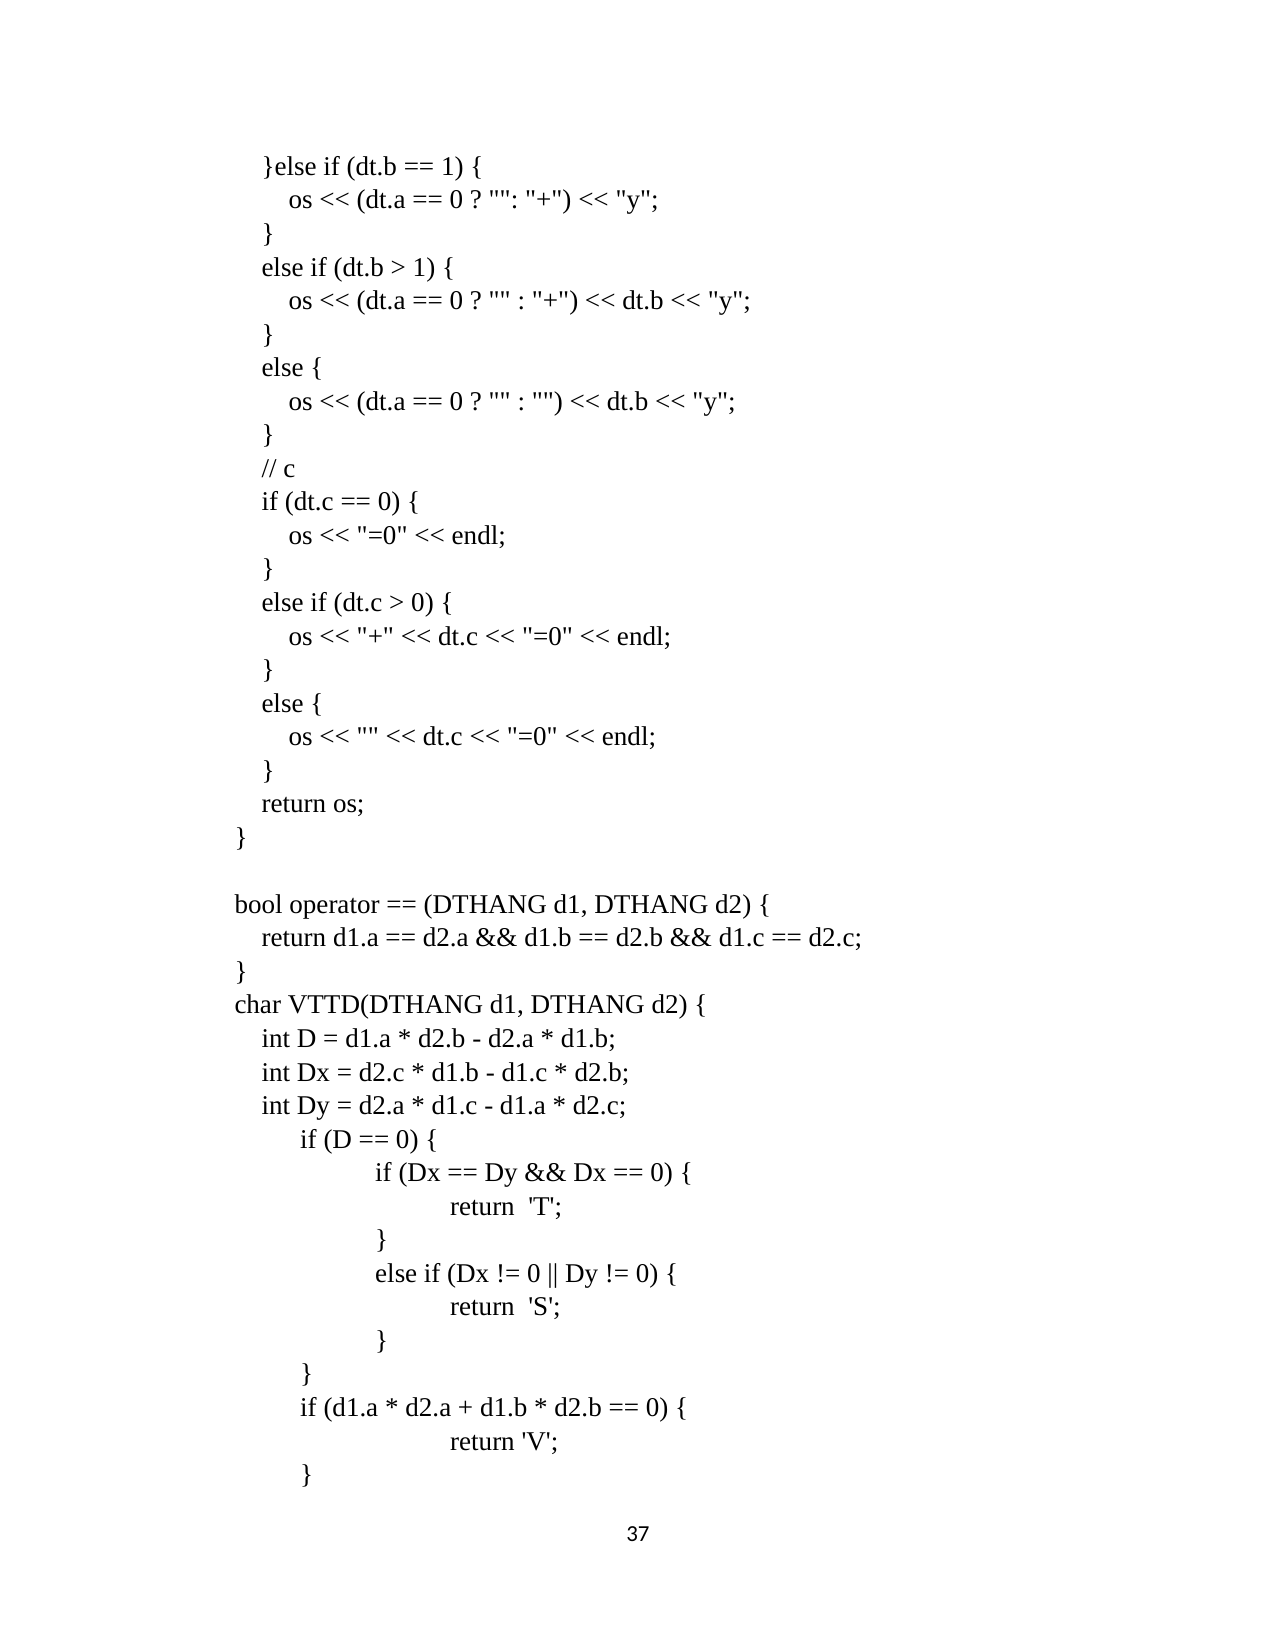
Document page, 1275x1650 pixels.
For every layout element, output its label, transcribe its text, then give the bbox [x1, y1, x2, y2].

list } [234, 1324, 1125, 1355]
list return 'V'; [234, 1424, 1125, 1456]
list int Dy = d2.a * d1.c - d1.a * d2.c; [234, 1089, 1125, 1120]
list os << (dt.a == 0 ? "" : "") << dt.b << "y"; [234, 385, 1125, 416]
list } [234, 552, 1125, 584]
list int D = d1.a * d2.b - d2.a * d1.b; [234, 1022, 1125, 1053]
list return d1.a == d2.a && d1.b == d2.b && d1.c == d2.c; [234, 921, 1125, 953]
list } [234, 955, 1125, 986]
list os << "" << dt.c << "=0" << endl; [234, 720, 1125, 751]
list return 'T'; [234, 1190, 1125, 1221]
list else { [234, 687, 1125, 718]
list } [234, 754, 1125, 785]
list bool operator == (DTHANG d1, DTHANG d2) { [234, 888, 1125, 919]
list if (D == 0) { [234, 1123, 1125, 1154]
list os << (dt.a == 0 ? "" : "+") << dt.b << "y"; [234, 284, 1125, 315]
list } [234, 821, 1125, 852]
list else if (dt.b > 1) { [234, 251, 1125, 282]
list // c [234, 452, 1125, 483]
list else { [234, 351, 1125, 382]
list } [234, 1458, 1125, 1489]
list else if (Dx != 0 || Dy != 0) { [234, 1257, 1125, 1288]
list } [234, 318, 1125, 349]
list return 'S'; [234, 1290, 1125, 1322]
list } [234, 1357, 1125, 1389]
list os << "=0" << endl; [234, 519, 1125, 550]
list char VTTD(DTHANG d1, DTHANG d2) { [234, 988, 1125, 1020]
list } [234, 1223, 1125, 1254]
list if (Dx == Dy && Dx == 0) { [234, 1156, 1125, 1187]
list if (d1.a * d2.a + d1.b * d2.b == 0) { [234, 1391, 1125, 1422]
list int Dx = d2.c * d1.b - d1.c * d2.b; [234, 1056, 1125, 1087]
list }else if (dt.b == 1) { [234, 150, 1125, 181]
list os << "+" << dt.c << "=0" << endl; [234, 619, 1125, 651]
list } [234, 653, 1125, 684]
list return os; [234, 787, 1125, 818]
list } [234, 217, 1125, 248]
list } [234, 418, 1125, 449]
list if (dt.c == 0) { [234, 485, 1125, 517]
list else if (dt.c > 0) { [234, 586, 1125, 617]
list os << (dt.a == 0 ? "": "+") << "y"; [234, 183, 1125, 215]
